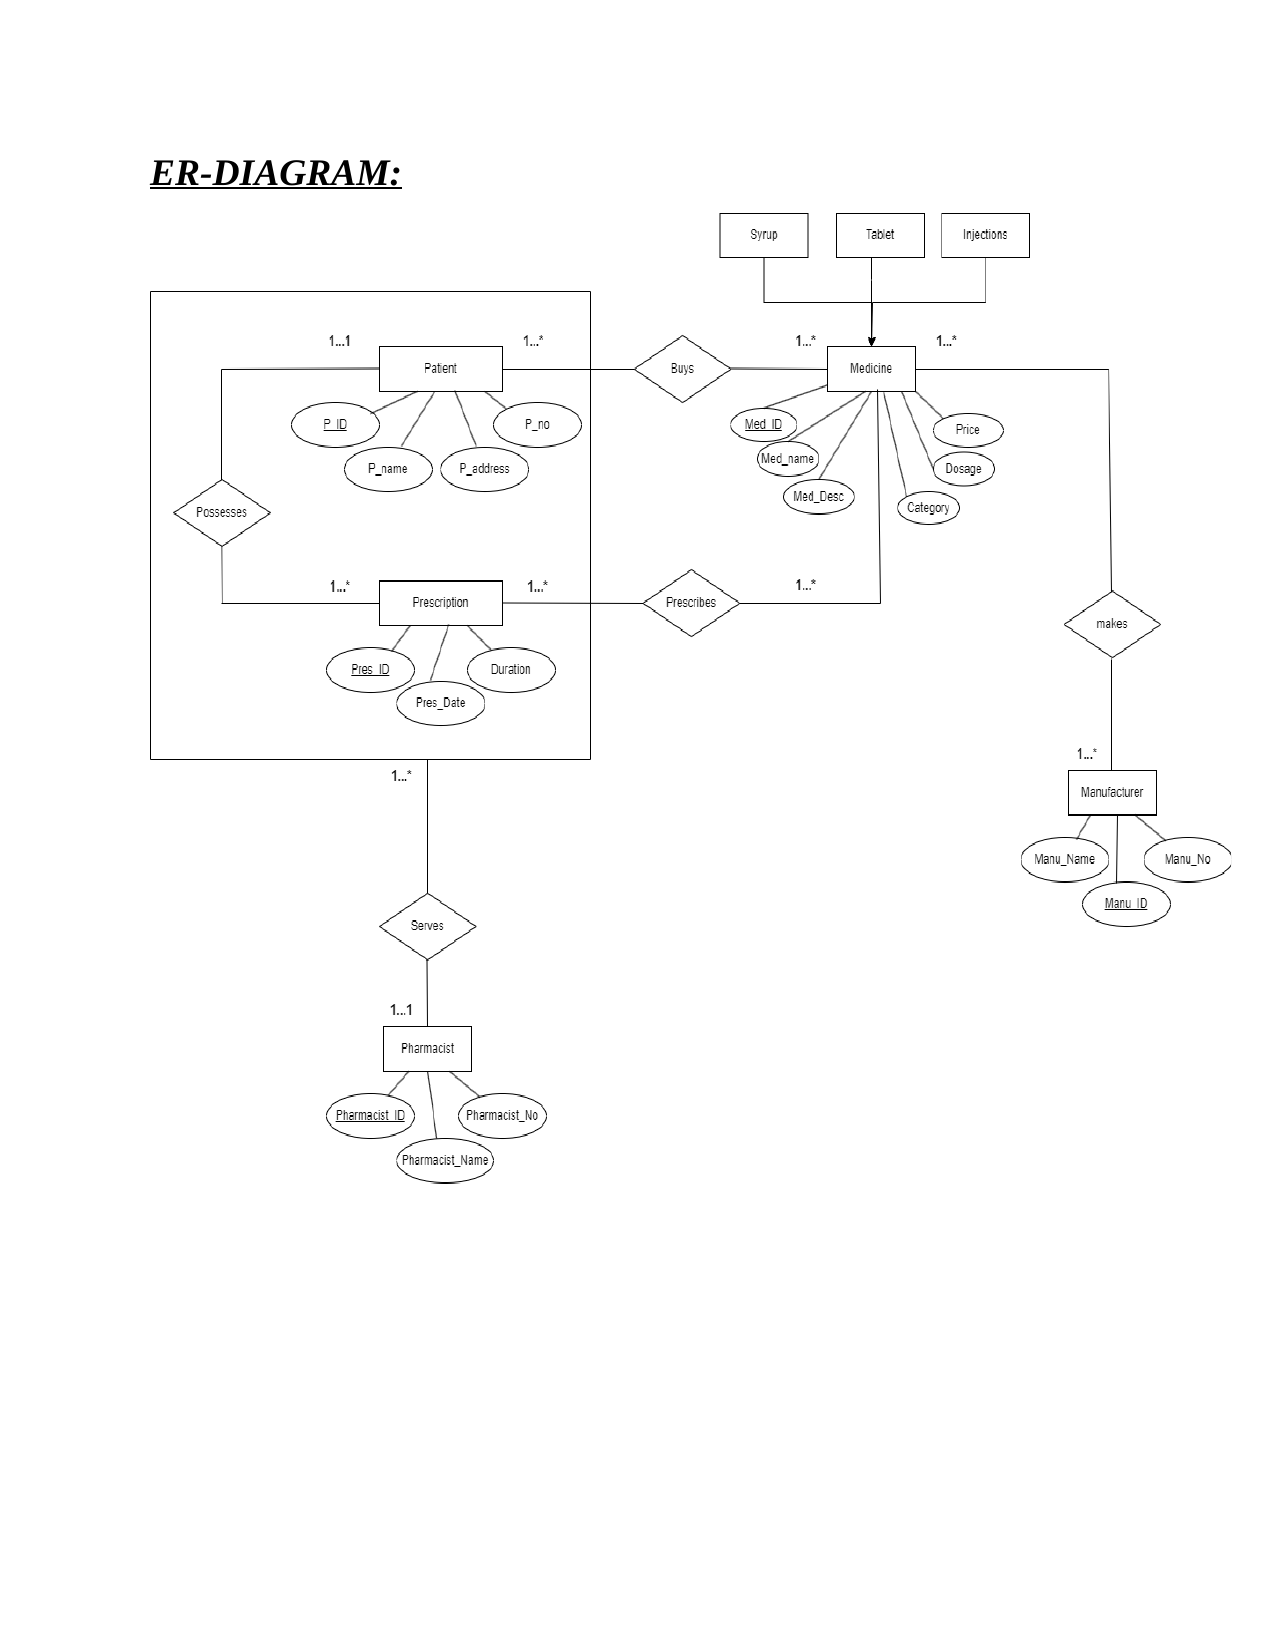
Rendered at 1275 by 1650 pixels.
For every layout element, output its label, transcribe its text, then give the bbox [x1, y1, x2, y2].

text ER-DIAGRAM: [150, 150, 1125, 193]
picture [150, 213, 1232, 1184]
